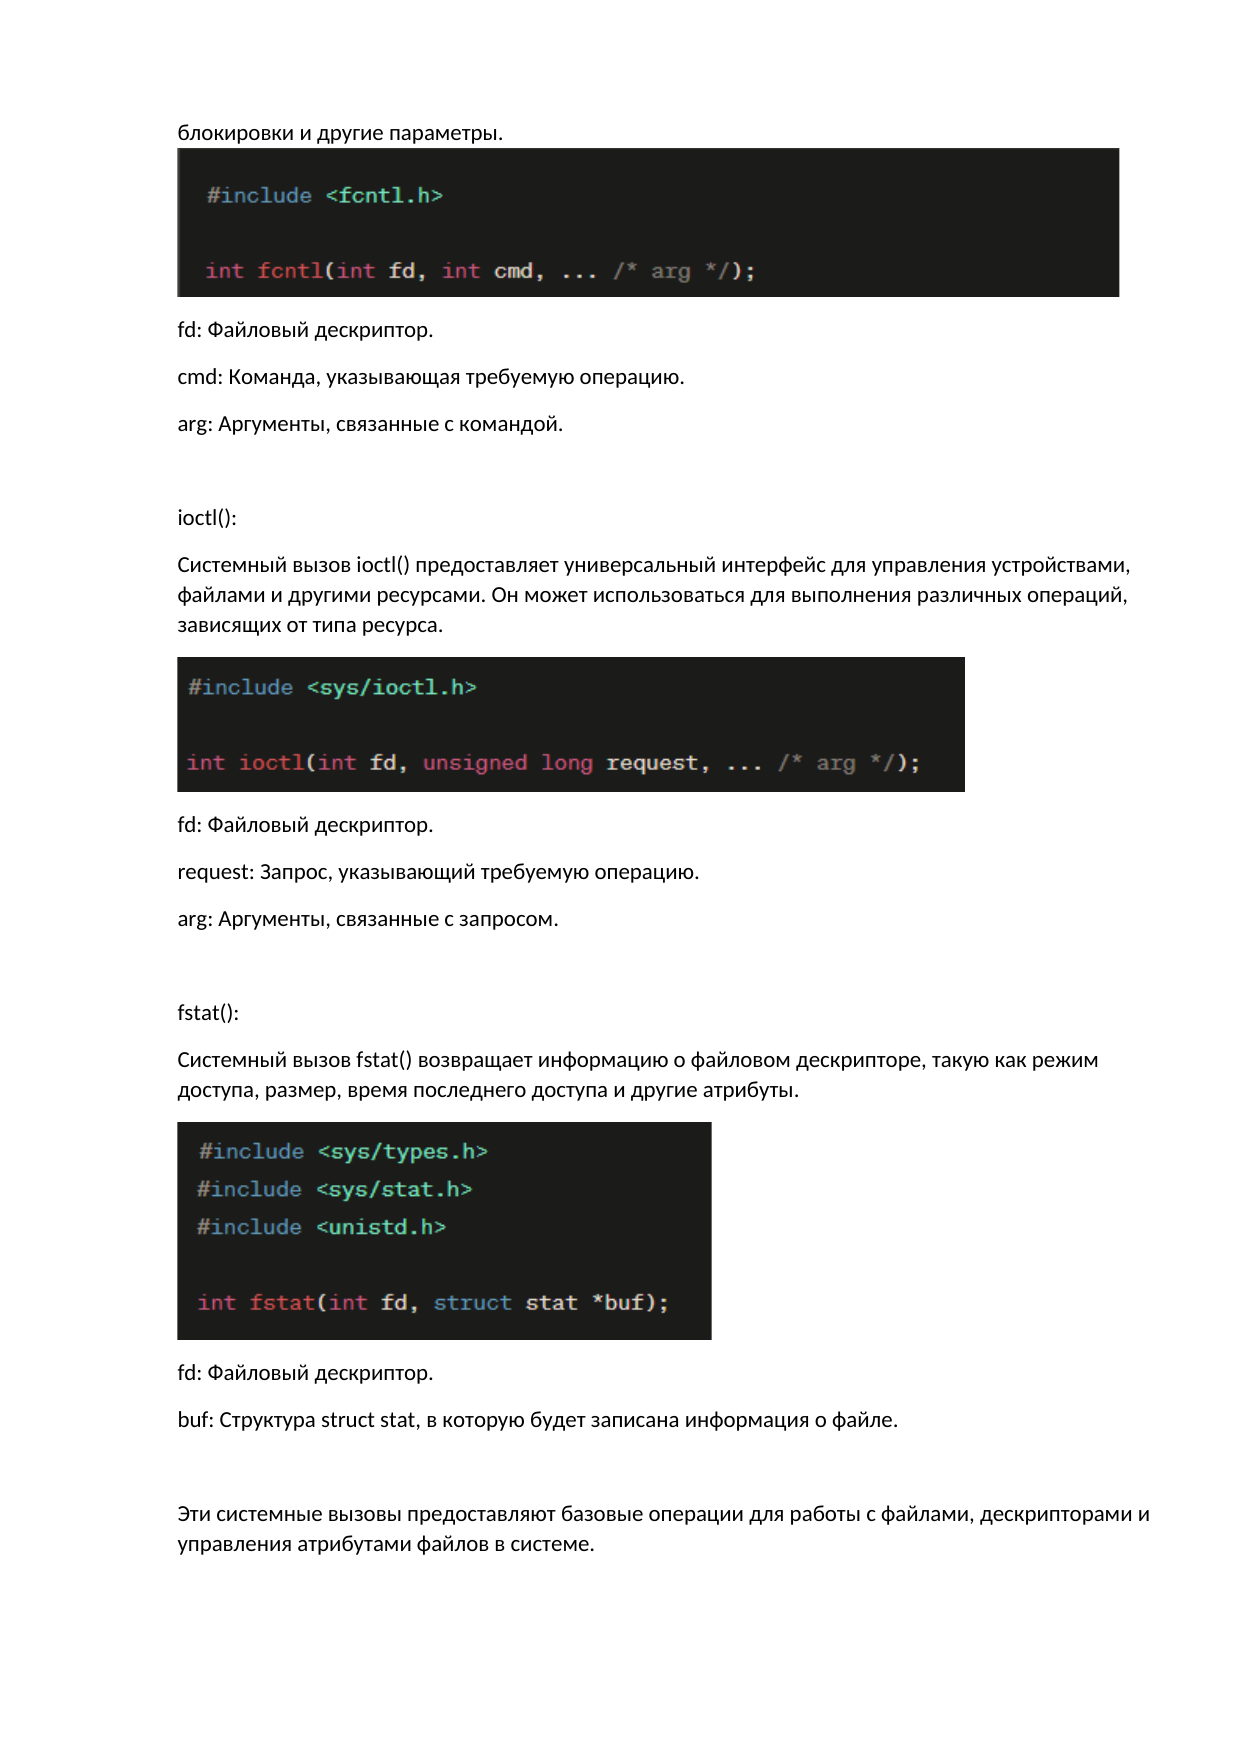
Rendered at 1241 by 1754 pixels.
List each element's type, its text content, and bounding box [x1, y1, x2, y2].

text fd: Файловый дескриптор. [177, 316, 1152, 344]
text arg: Аргументы, связанные с командой. [177, 409, 1152, 437]
text Системный вызов fstat() возвращает информацию о файловом дескрипторе, такую как режим доступа, размер, время последнего доступа и другие атрибуты. [177, 1045, 1152, 1103]
text fd: Файловый дескриптор. [177, 1358, 1152, 1386]
text ioctl(): [177, 503, 1152, 531]
text fstat(): [177, 998, 1152, 1026]
picture [177, 657, 965, 792]
text arg: Аргументы, связанные с запросом. [177, 904, 1152, 932]
text fd: Файловый дескриптор. [177, 811, 1152, 838]
text request: Запрос, указывающий требуемую операцию. [177, 857, 1152, 885]
text Эти системные вызовы предоставляют базовые операции для работы с файлами, дескрипторами и управления атрибутами файлов в системе. [177, 1499, 1152, 1557]
picture [177, 148, 1120, 297]
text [177, 118, 1152, 297]
picture [177, 1122, 712, 1340]
text Системный вызов ioctl() предоставляет универсальный интерфейс для управления устройствами, файлами и другими ресурсами. Он может использоваться для выполнения различных операций, зависящих от типа ресурса. [177, 550, 1152, 638]
text buf: Структура struct stat, в которую будет записана информация о файле. [177, 1405, 1152, 1433]
text cmd: Команда, указывающая требуемую операцию. [177, 362, 1152, 391]
